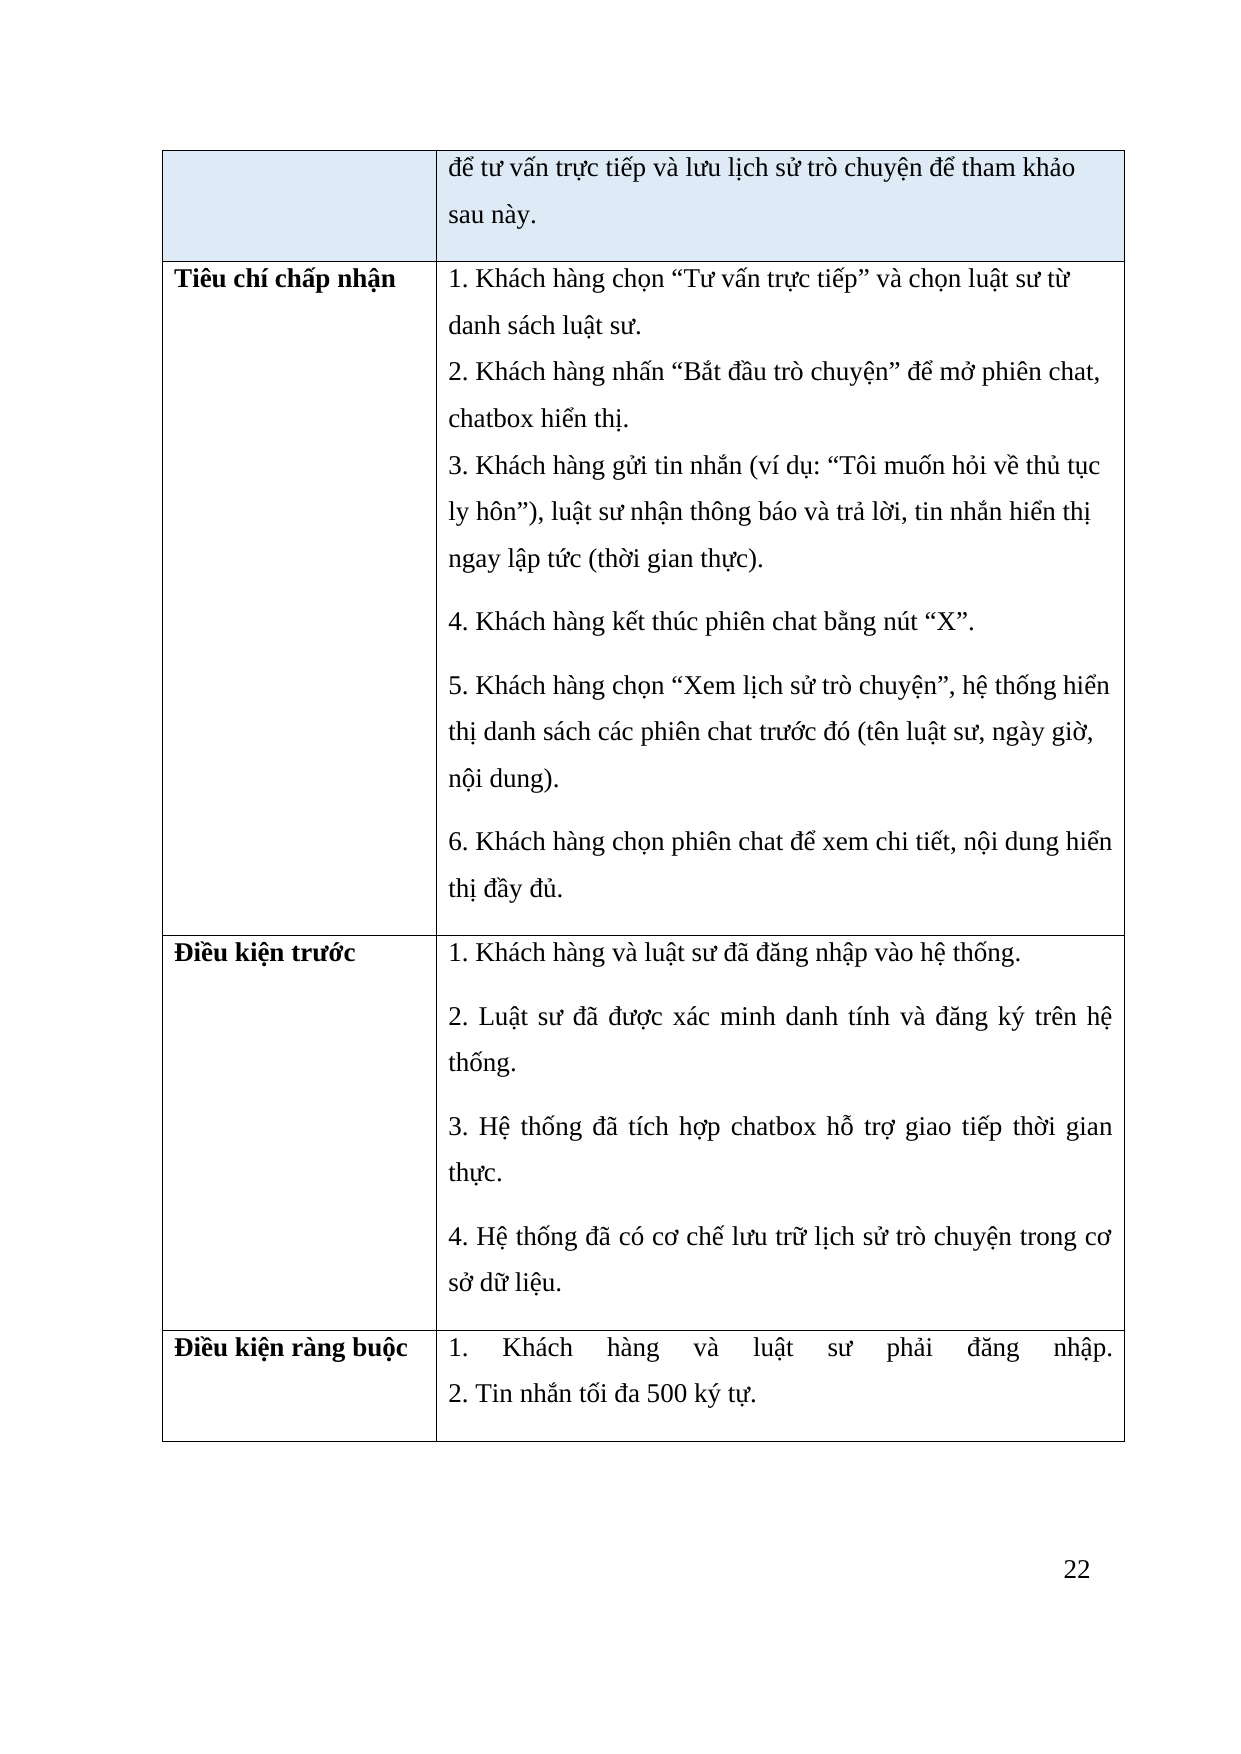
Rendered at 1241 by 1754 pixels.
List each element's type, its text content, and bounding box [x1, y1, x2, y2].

table_cell Điều kiện trước [163, 936, 436, 1330]
table_cell Điều kiện ràng buộc [163, 1331, 436, 1441]
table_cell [437, 151, 1124, 261]
table_cell 1. Khách hàng chọn “Tư vấn trực tiếp” và chọn luật sư từ danh sách luật sư. 2. Khách hàng nhấn “Bắt đầu trò chuyện” để mở phiên chat, chatbox hiển thị. 3. Khách hàng gửi tin nhắn (ví dụ: “Tôi muốn hỏi về thủ tục ly hôn”), luật sư nhận thông báo và trả lời, tin nhắn hiển thị ngay lập tức (thời gian thực). 4. Khách hàng kết thúc phiên chat bằng nút “X”. 5. Khách hàng chọn “Xem lịch sử trò chuyện”, hệ thống hiển thị danh sách các phiên chat trước đó (tên luật sư, ngày giờ, nội dung). 6. Khách hàng chọn phiên chat để xem chi tiết, nội dung hiển thị đầy đủ. [437, 262, 1124, 935]
table_cell Mô tả [163, 151, 436, 261]
table_cell 1. Khách hàng và luật sư đã đăng nhập vào hệ thống. 2. Luật sư đã được xác minh danh tính và đăng ký trên hệ thống. 3. Hệ thống đã tích hợp chatbox hỗ trợ giao tiếp thời gian thực. 4. Hệ thống đã có cơ chế lưu trữ lịch sử trò chuyện trong cơ sở dữ liệu. [437, 936, 1124, 1330]
table_cell Tiêu chí chấp nhận [163, 262, 436, 935]
table_cell 1. Khách hàng và luật sư phải đăng nhập. 2. Tin nhắn tối đa 500 ký tự. [437, 1331, 1124, 1441]
